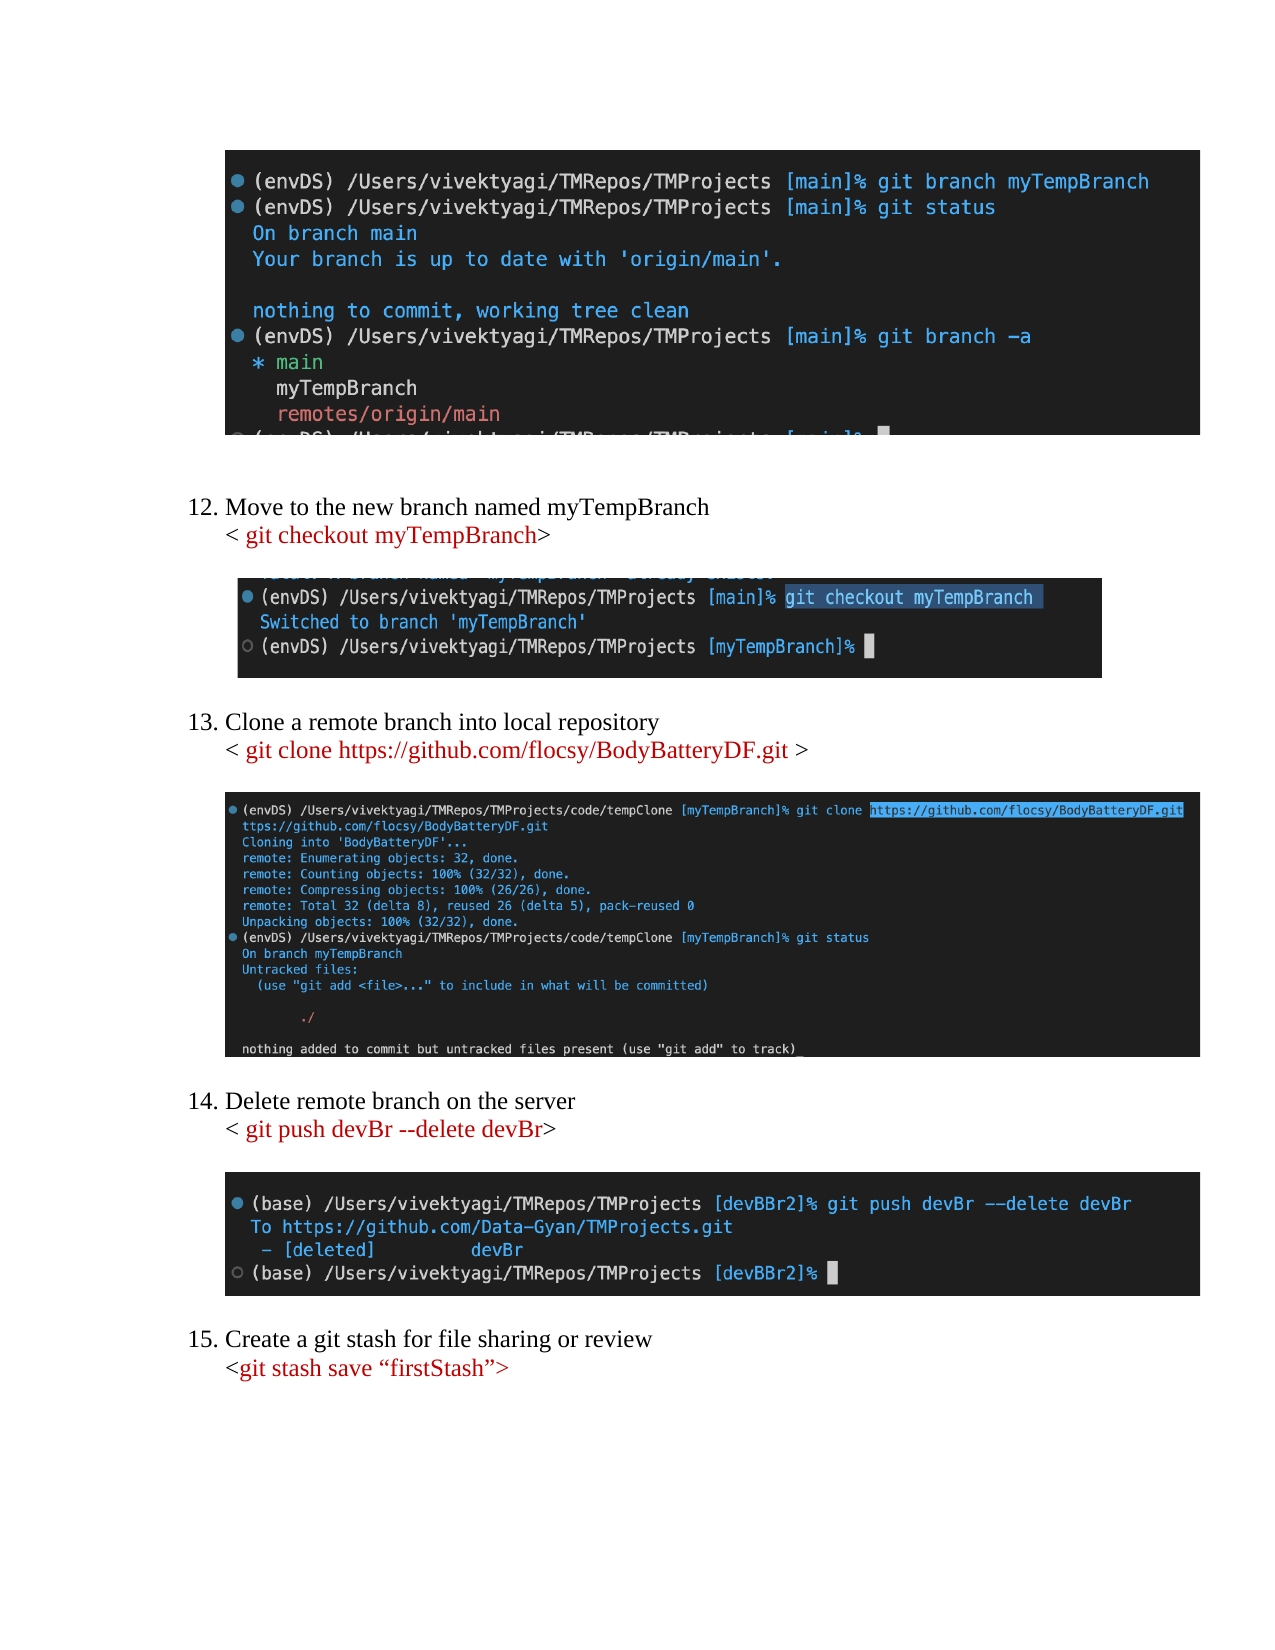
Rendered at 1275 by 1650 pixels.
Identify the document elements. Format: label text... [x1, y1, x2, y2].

picture [237, 578, 1102, 678]
list <git stash save “firstStash”> [225, 1353, 1125, 1382]
list Clone a remote branch into local repository [187, 707, 1125, 735]
picture [225, 1172, 1200, 1296]
picture [225, 150, 1200, 435]
list Delete remote branch on the server [187, 1086, 1125, 1114]
list Create a git stash for file sharing or review [187, 1324, 1125, 1353]
picture [225, 792, 1200, 1057]
list < git clone https://github.com/flocsy/BodyBatteryDF.git > [225, 735, 1125, 764]
list Move to the new branch named myTempBranch [187, 492, 1125, 521]
list < git push devBr --delete devBr> [225, 1114, 1125, 1143]
list < git checkout myTempBranch> [225, 521, 1125, 549]
